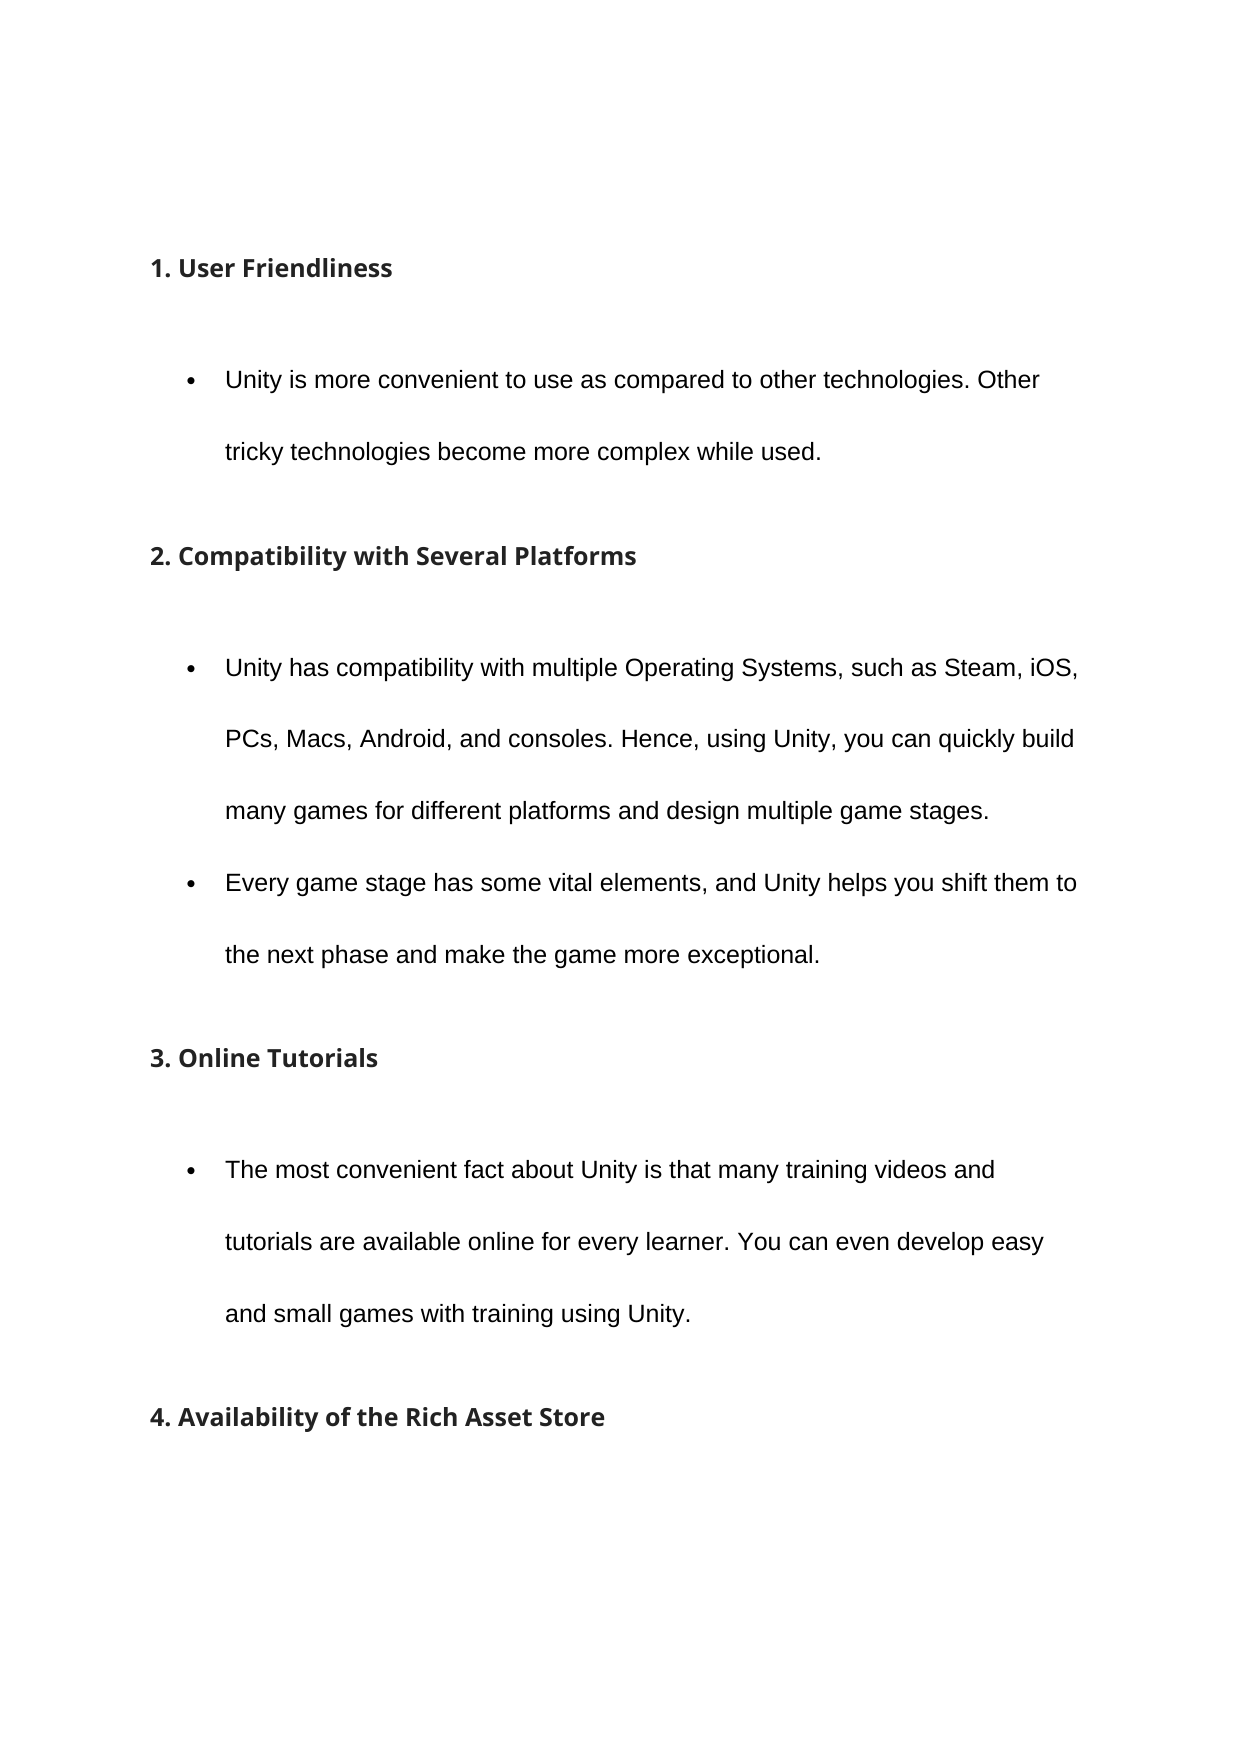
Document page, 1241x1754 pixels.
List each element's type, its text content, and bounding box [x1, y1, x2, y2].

text 2. Compatibility with Several Platforms [150, 538, 1090, 572]
text 1. User Friendliness [150, 251, 1090, 285]
text 3. Online Tutorials [150, 1041, 1090, 1075]
list Unity has compatibility with multiple Operating Systems, such as Steam, iOS, PCs, Macs, Android, and consoles. Hence, using Unity, you can quickly build many games for different platforms and design multiple game stages. [187, 652, 1090, 825]
list Unity is more convenient to use as compared to other technologies. Other tricky technologies become more complex while used. [187, 365, 1090, 466]
text 4. Availability of the Rich Asset Store [150, 1400, 1090, 1434]
list Every game stage has some vital elements, and Unity helps you shift them to the next phase and make the game more exceptional. [187, 868, 1090, 969]
list The most convenient fact about Unity is that many training videos and tutorials are available online for every learner. You can even develop easy and small games with training using Unity. [187, 1155, 1090, 1328]
